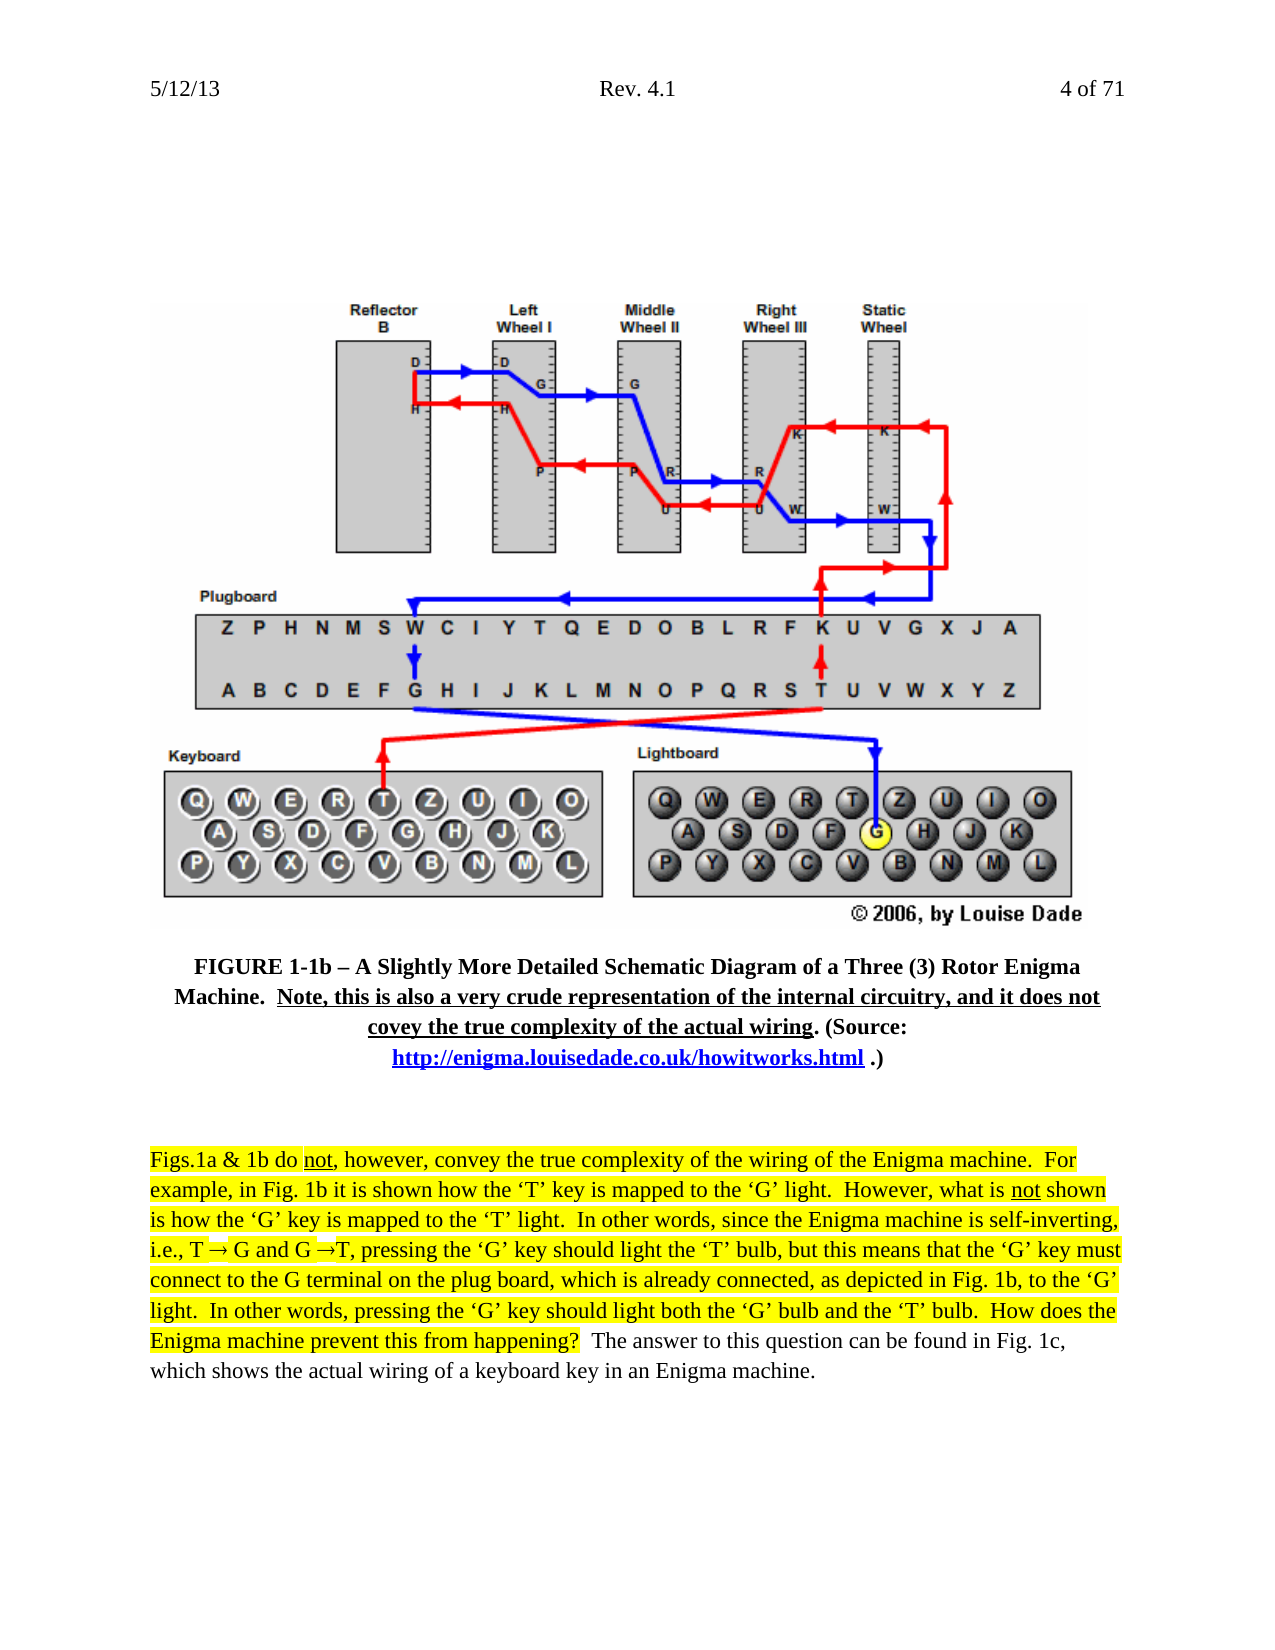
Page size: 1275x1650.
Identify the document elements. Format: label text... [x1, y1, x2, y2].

text FIGURE 1-1b – A Slightly More Detailed Schematic Diagram of a Three (3) Rotor Enigma Machine. Note, this is also a very crude representation of the internal circuitry, and it does not covey the true complexity of the actual wiring. (Source: http://enigma.louisedade.co.uk/howitworks.html .) [150, 953, 1125, 1070]
text Figs.1a & 1b do not, however, convey the true complexity of the wiring of the Enigma machine. For example, in Fig. 1b it is shown how the ‘T’ key is mapped to the ‘G’ light. However, what is not shown is how the ‘G’ key is mapped to the ‘T’ light. In other words, since the Enigma machine is self-inverting, i.e., T G and G T, pressing the ‘G’ key should light the ‘T’ bulb, but this means that the ‘G’ key must connect to the G terminal on the plug board, which is already connected, as depicted in Fig. 1b, to the ‘G’ light. In other words, pressing the ‘G’ key should light both the ‘G’ bulb and the ‘T’ bulb. How does the Enigma machine prevent this from happening? The answer to this question can be found in Fig. 1c, which shows the actual wiring of a keyboard key in an Enigma machine. [150, 1146, 1125, 1383]
picture [150, 303, 1088, 929]
